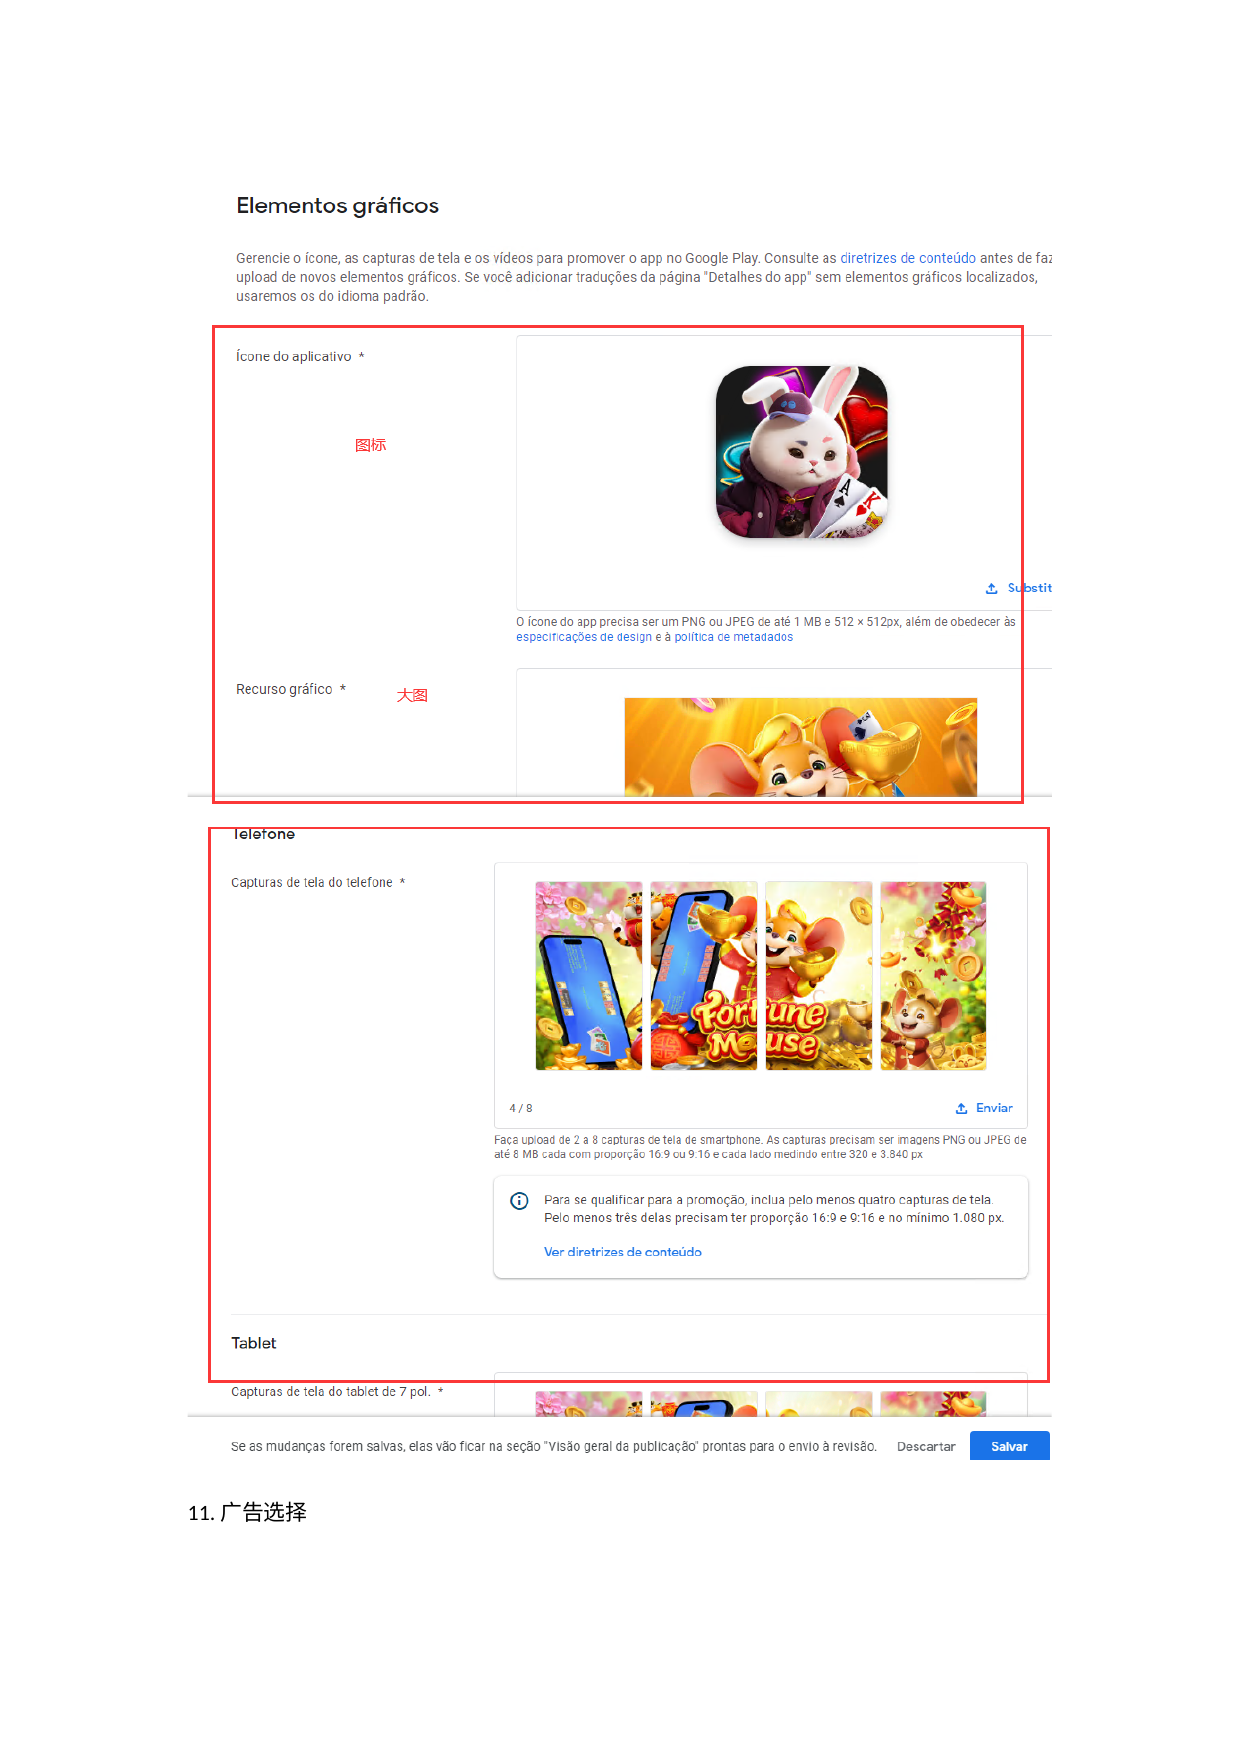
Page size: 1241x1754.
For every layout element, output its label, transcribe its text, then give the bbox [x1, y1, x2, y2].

picture [187, 162, 1052, 805]
list 广告选择 [187, 1494, 1053, 1527]
picture [187, 812, 1052, 1460]
